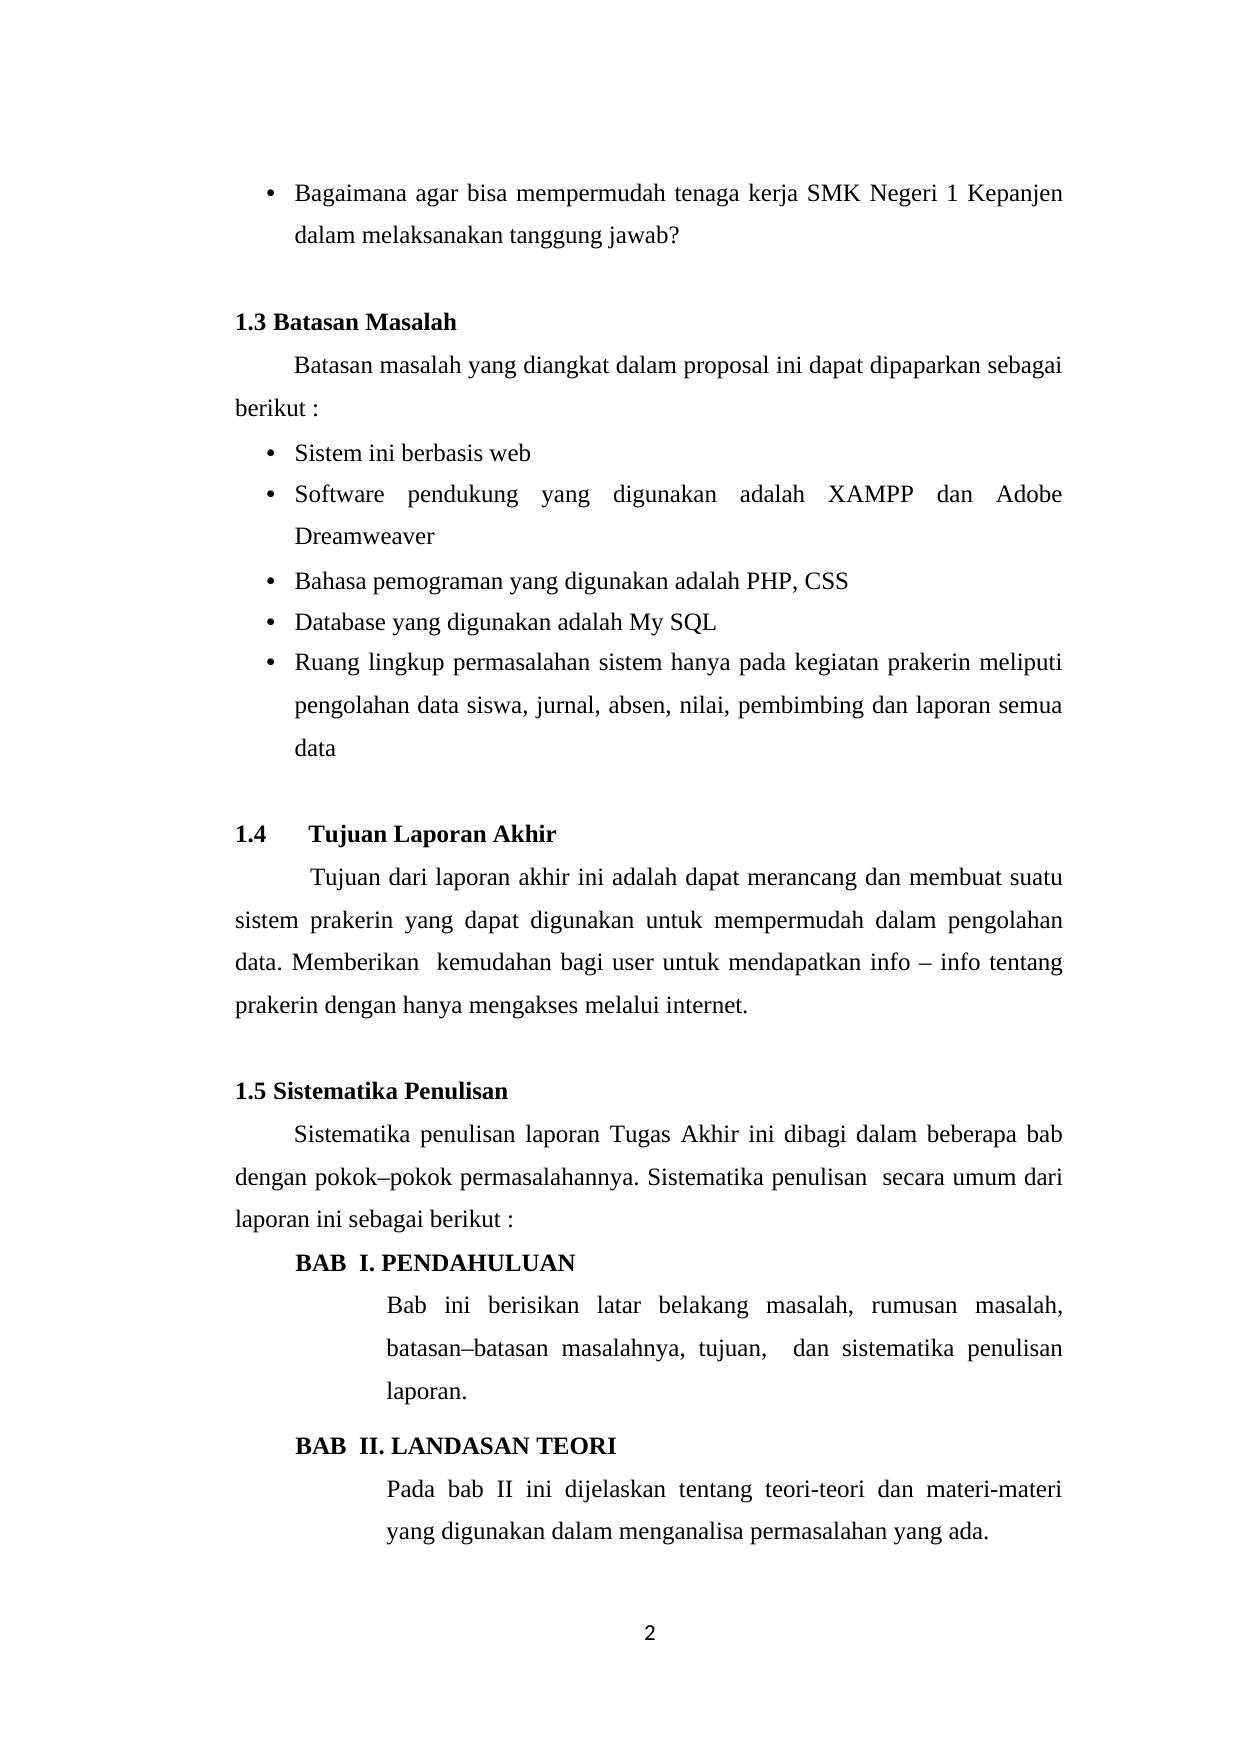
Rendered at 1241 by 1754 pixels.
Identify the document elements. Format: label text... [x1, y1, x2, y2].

subtitle BAB II. LANDASAN TEORI [295, 1431, 1063, 1460]
list Sistem ini berbasis web [266, 438, 1063, 467]
text Sistematika penulisan laporan Tugas Akhir ini dibagi dalam beberapa bab dengan pokok–pokok permasalahannya. Sistematika penulisan secara umum dari laporan ini sebagai berikut : [235, 1119, 1063, 1233]
text Batasan masalah yang diangkat dalam proposal ini dapat dipaparkan sebagai berikut : [235, 350, 1063, 422]
subtitle 1.3 Batasan Masalah [235, 307, 1063, 336]
list Bahasa pemograman yang digunakan adalah PHP, CSS [266, 566, 1063, 595]
text Tujuan dari laporan akhir ini adalah dapat merancang dan membuat suatu sistem prakerin yang dapat digunakan untuk mempermudah dalam pengolahan data. Memberikan kemudahan bagi user untuk mendapatkan info – info tentang prakerin dengan hanya mengakses melalui internet. [235, 862, 1063, 1018]
list Database yang digunakan adalah My SQL [266, 607, 1063, 635]
text Bab ini berisikan latar belakang masalah, rumusan masalah, batasan–batasan masalahnya, tujuan, dan sistematika penulisan laporan. [386, 1290, 1063, 1405]
subtitle BAB I. PENDAHULUAN [295, 1248, 1063, 1276]
list Software pendukung yang digunakan adalah XAMPP dan Adobe Dreamweaver [266, 478, 1063, 550]
subtitle 1.4 Tujuan Laporan Akhir [235, 819, 1063, 848]
list Ruang lingkup permasalahan sistem hanya pada kegiatan prakerin meliputi pengolahan data siswa, jurnal, absen, nilai, pembimbing dan laporan semua data [266, 647, 1063, 762]
list Bagaimana agar bisa mempermudah tenaga kerja SMK Negeri 1 Kepanjen dalam melaksanakan tanggung jawab? [266, 178, 1063, 249]
text Pada bab II ini dijelaskan tentang teori-teori dan materi-materi yang digunakan dalam menganalisa permasalahan yang ada. [386, 1474, 1063, 1545]
subtitle 1.5 Sistematika Penulisan [235, 1076, 1063, 1105]
